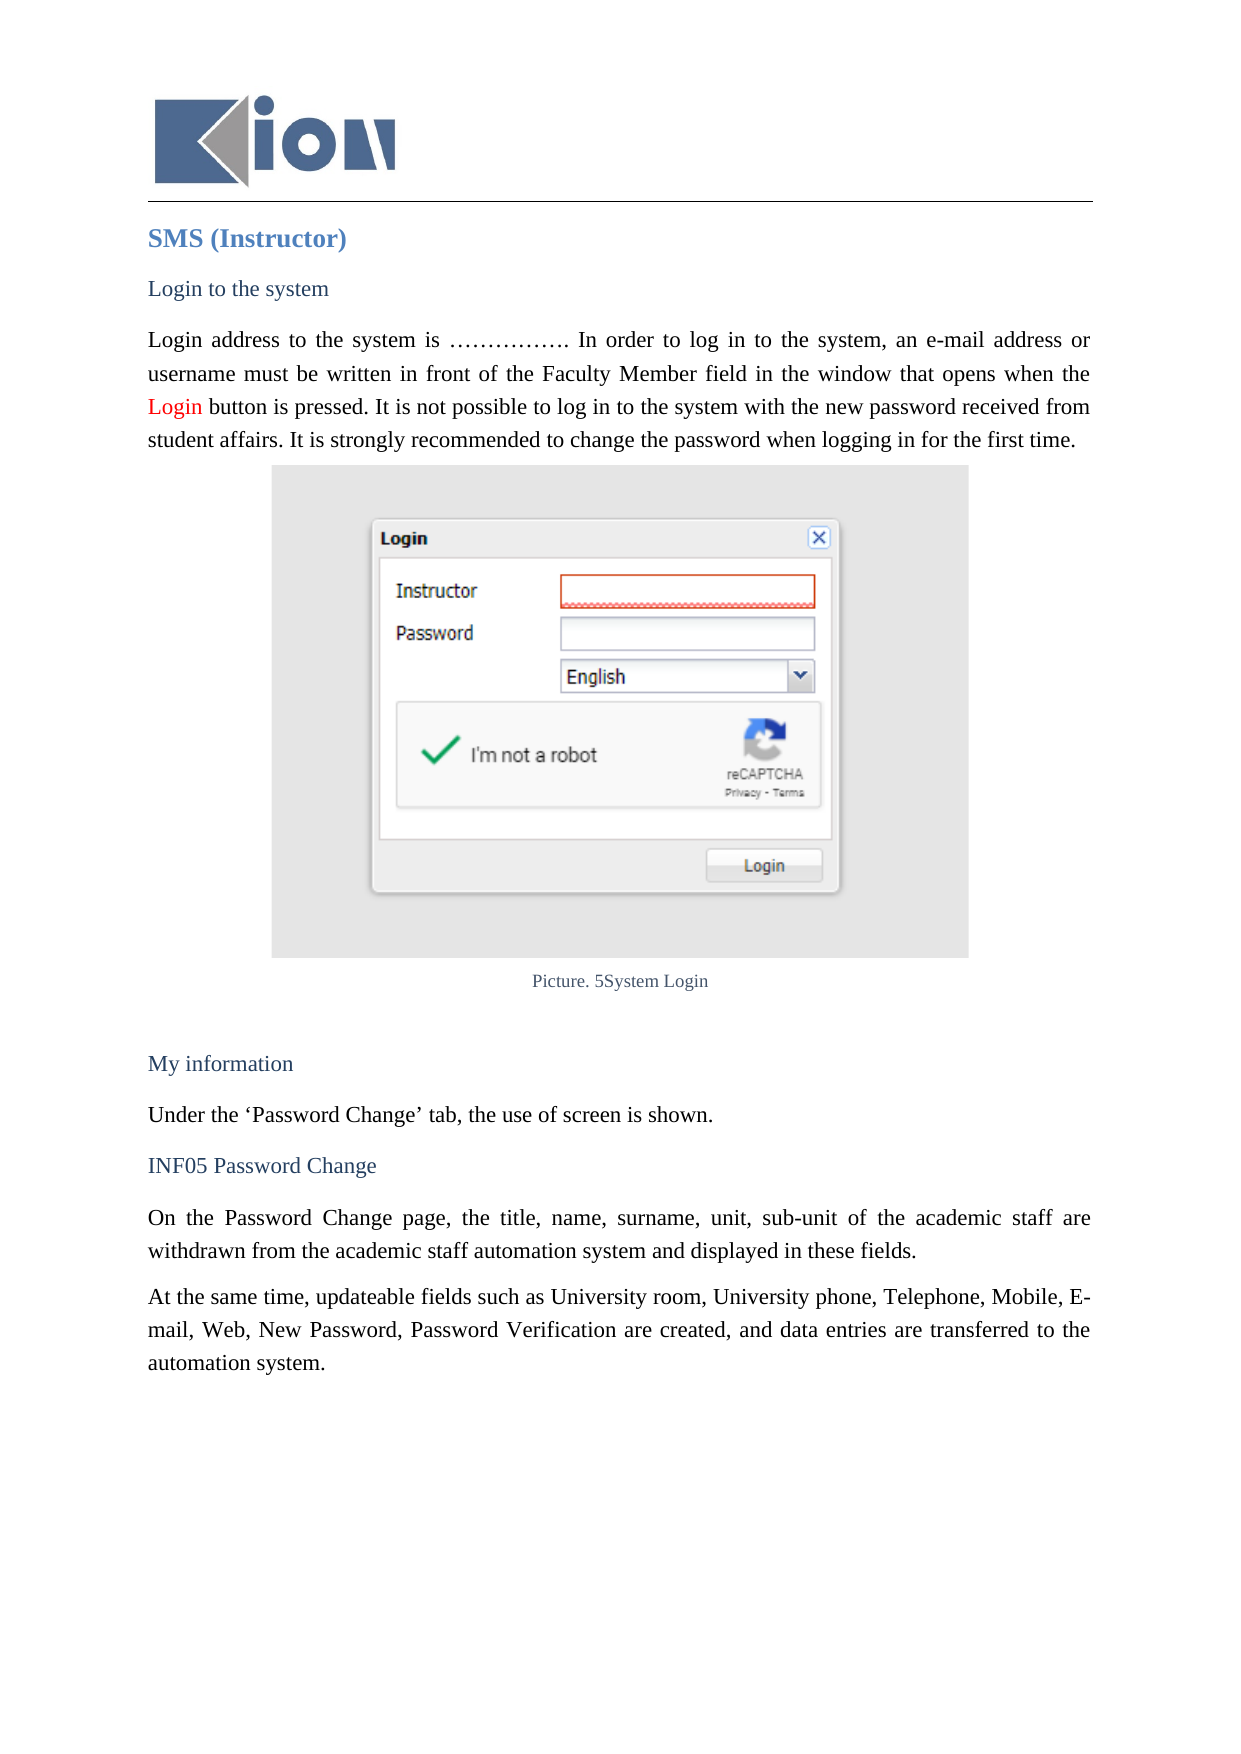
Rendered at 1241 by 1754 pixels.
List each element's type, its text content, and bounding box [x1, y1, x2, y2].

picture [271, 465, 969, 958]
text My information [146, 1041, 1095, 1079]
text Under the ‘Password Change’ tab, the use of screen is shown. [148, 1094, 1093, 1128]
text On the Password Change page, the title, name, surname, unit, sub-unit of the academic staff are withdrawn from the academic staff automation system and displayed in these fields. [148, 1197, 1093, 1263]
picture [147, 86, 404, 199]
text At the same time, updateable fields such as University room, University phone, Telephone, Mobile, E-mail, Web, New Password, Password Verification are created, and data entries are transferred to the automation system. [148, 1276, 1093, 1376]
text Login address to the system is ……………. In order to log in to the system, an e-mail address or username must be written in front of the Faculty Member field in the window that opens when the Login button is pressed. It is not possible to log in to the system with the new password received from student affairs. It is strongly recommended to change the password when logging in for the first time. [148, 319, 1093, 453]
text SMS (Instructor) [146, 217, 1095, 253]
text Picture. 5System Login [148, 970, 1093, 992]
text Login to the system [146, 266, 1095, 304]
text INF05 Password Change [146, 1143, 1095, 1181]
